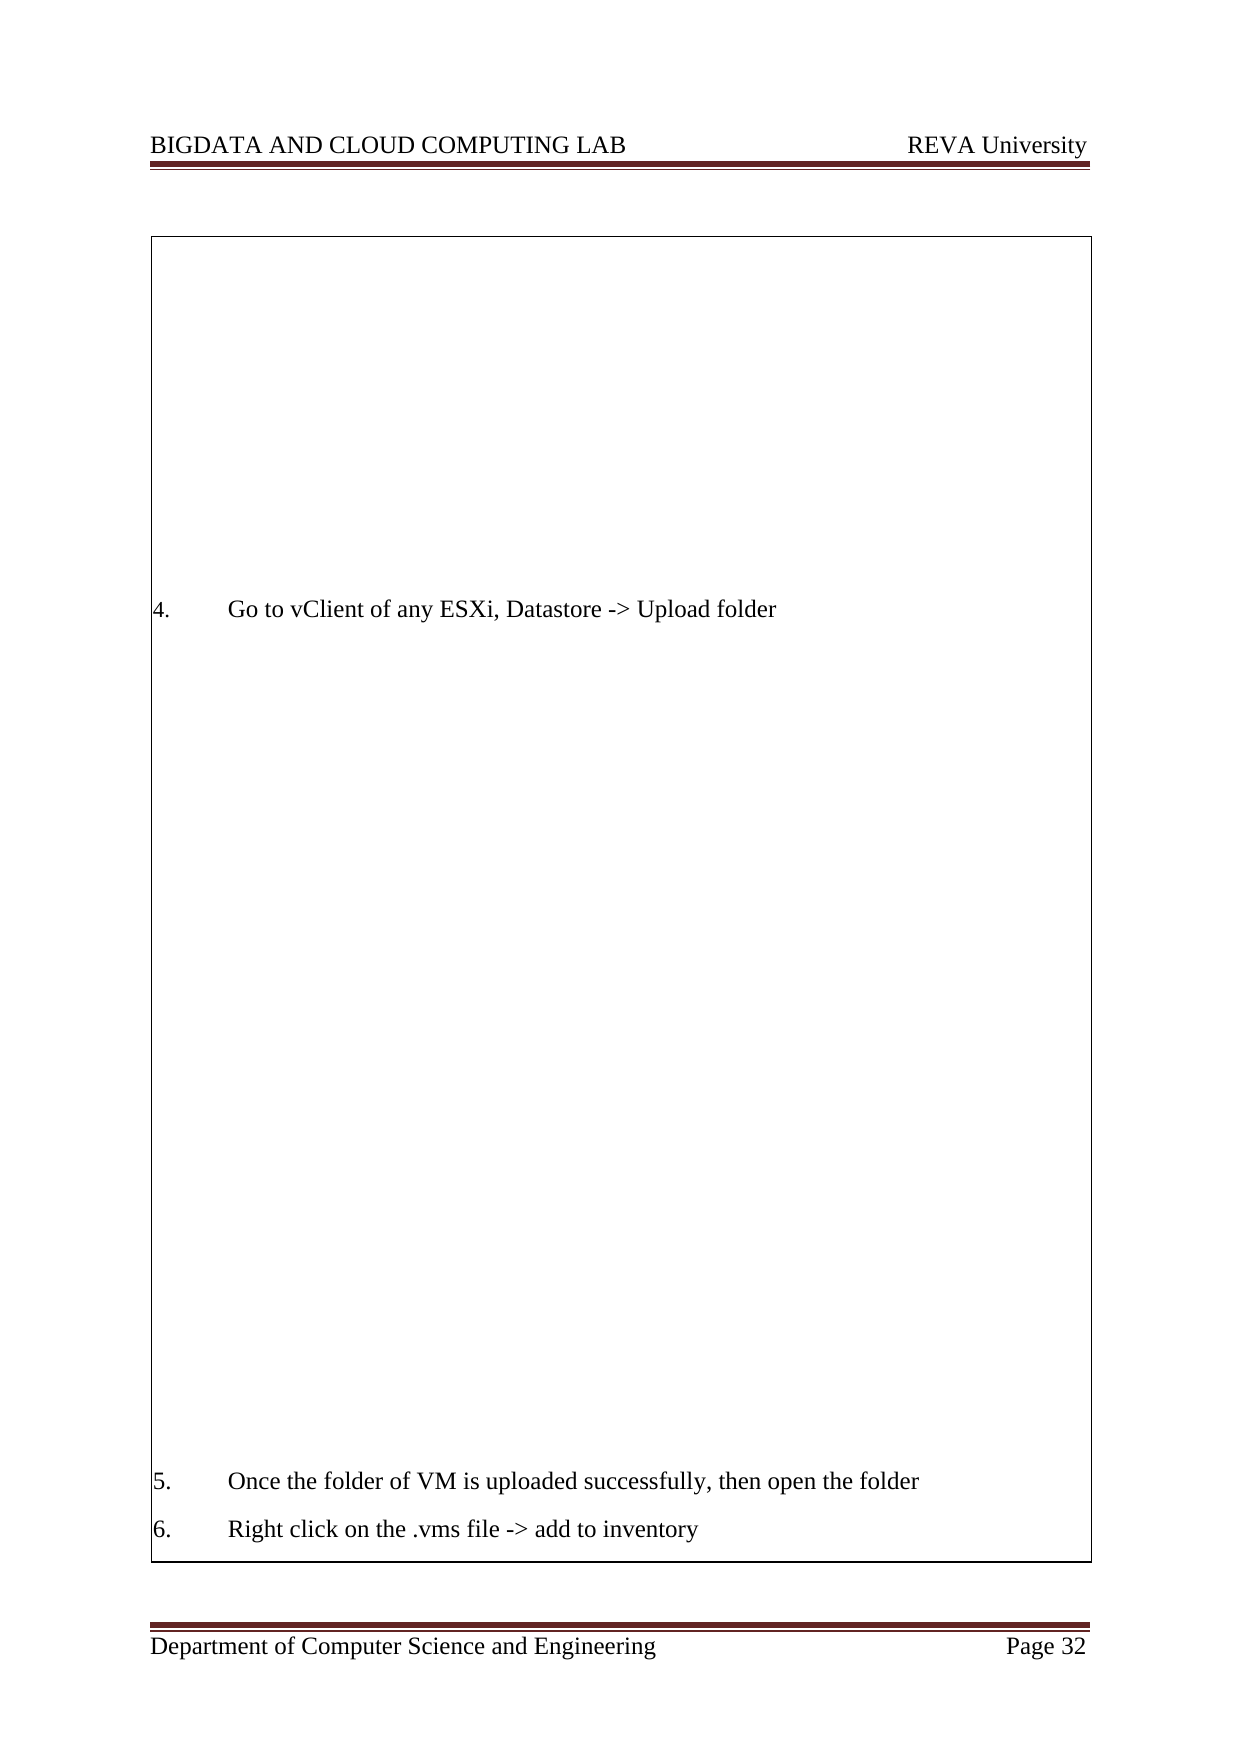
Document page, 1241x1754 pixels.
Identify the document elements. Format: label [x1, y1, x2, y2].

table_cell [152, 237, 1091, 1561]
